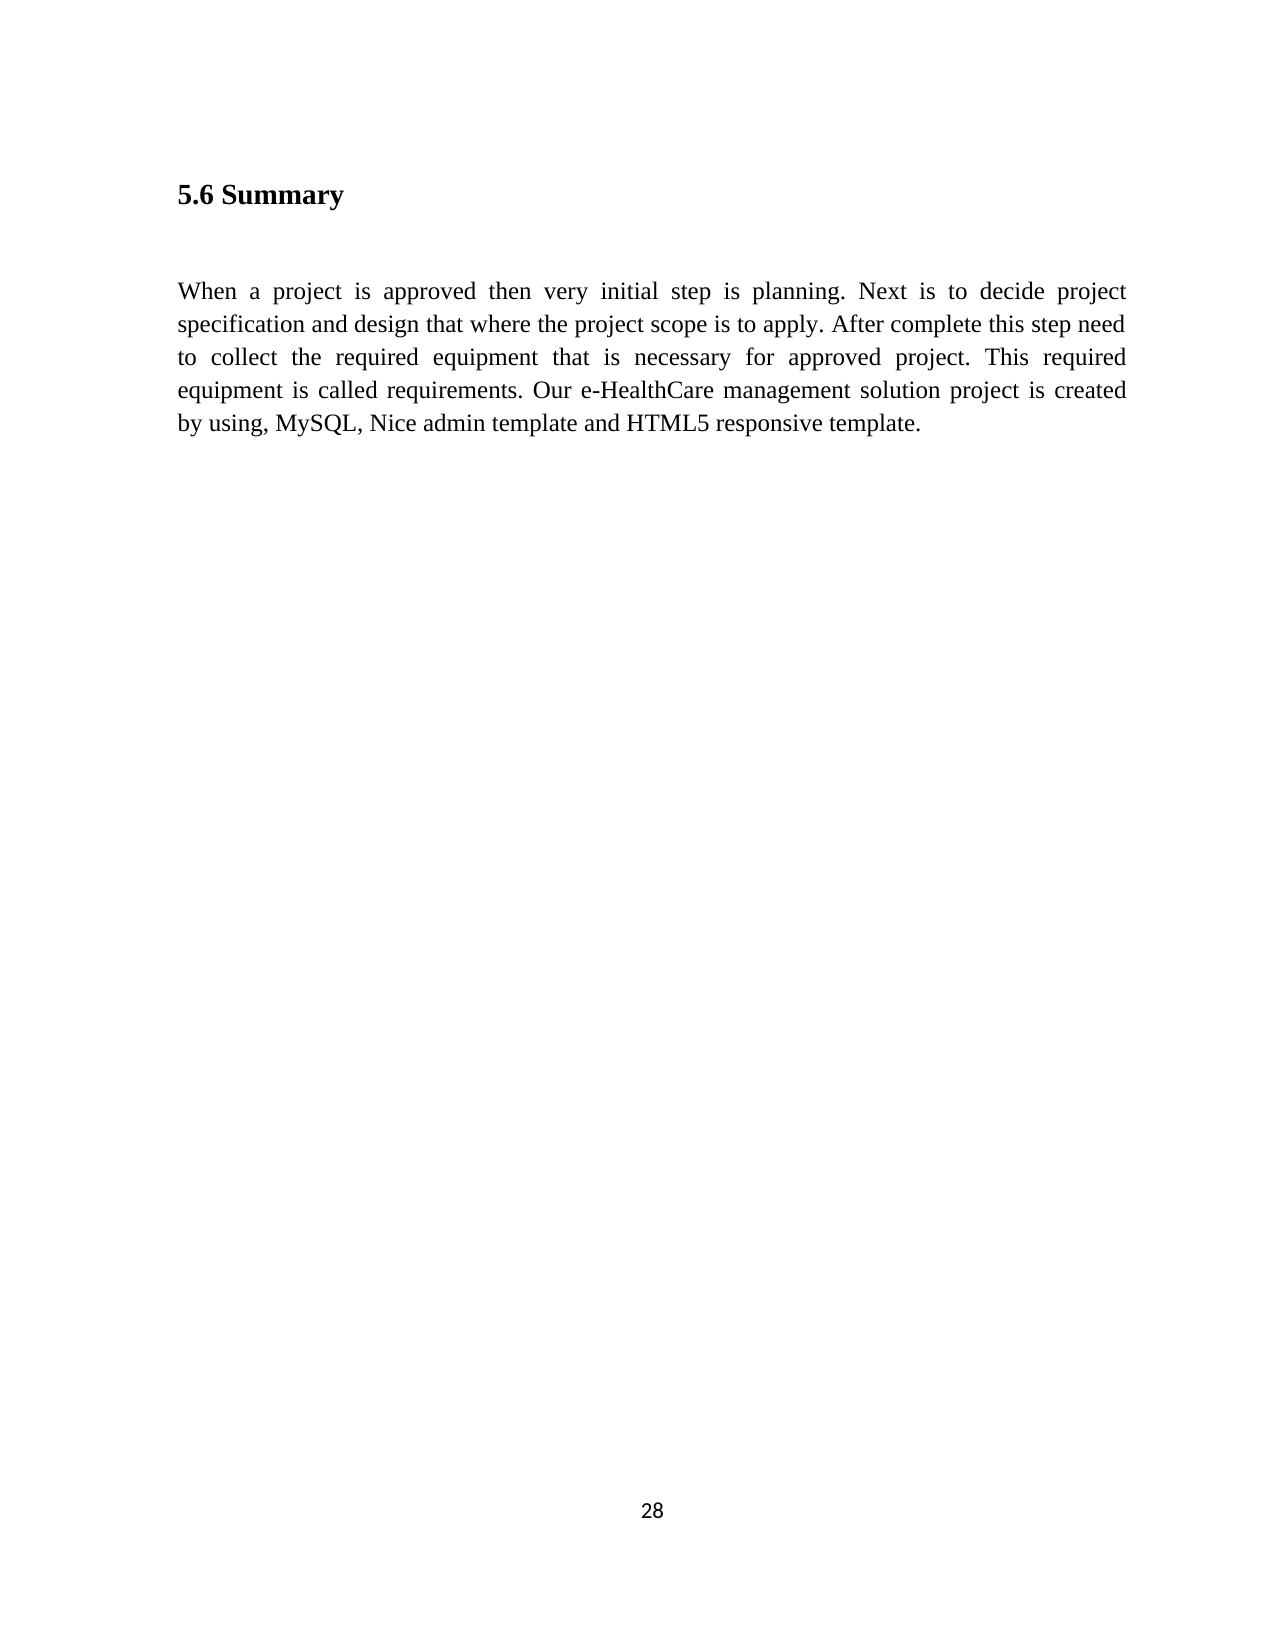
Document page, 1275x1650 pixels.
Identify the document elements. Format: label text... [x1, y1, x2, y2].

text 5.6 Summary [177, 177, 1127, 211]
text When a project is approved then very initial step is planning. Next is to decide project specification and design that where the project scope is to apply. After complete this step need to collect the required equipment that is necessary for approved project. This required equipment is called requirements. Our e-HealthCare management solution project is created by using, MySQL, Nice admin template and HTML5 responsive template. [177, 237, 1127, 437]
